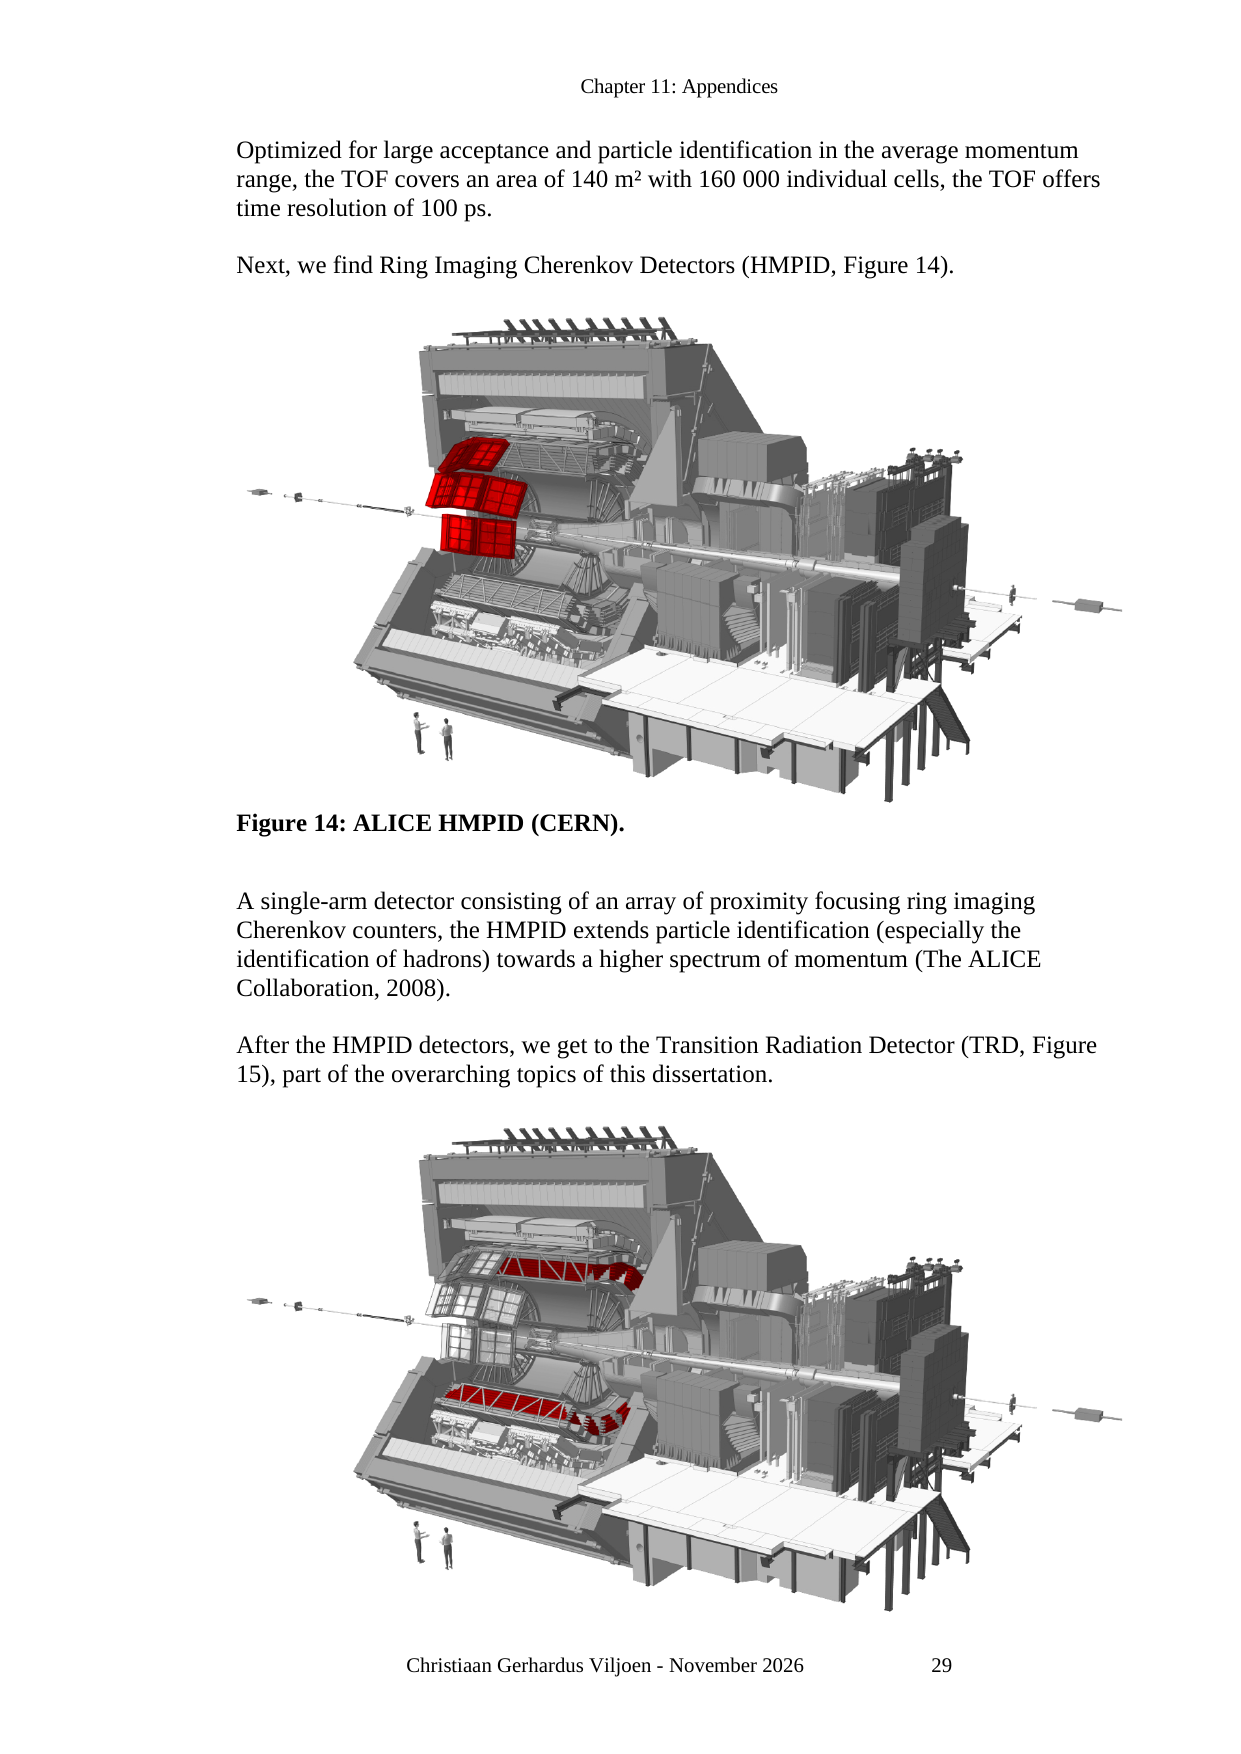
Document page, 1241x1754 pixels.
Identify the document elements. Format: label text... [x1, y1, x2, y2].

text A single-arm detector consisting of an array of proximity focusing ring imaging Cherenkov counters, the HMPID extends particle identification (especially the identification of hadrons) towards a higher spectrum of momentum . [236, 886, 1122, 1001]
text Optimized for large acceptance and particle identification in the average momentum range, the TOF covers an area of 140 m² with 160 000 individual cells, the TOF offers time resolution of 100 ps. [236, 135, 1122, 222]
picture [236, 307, 1123, 808]
text After the HMPID detectors, we get to the Transition Radiation Detector (TRD, Figure 15), part of the overarching topics of this dissertation. [236, 1030, 1122, 1088]
text Figure 14: ALICE HMPID . [236, 808, 1122, 837]
text Next, we find Ring Imaging Cherenkov Detectors (HMPID, Figure 14). [236, 250, 1122, 279]
picture [236, 1116, 1123, 1617]
